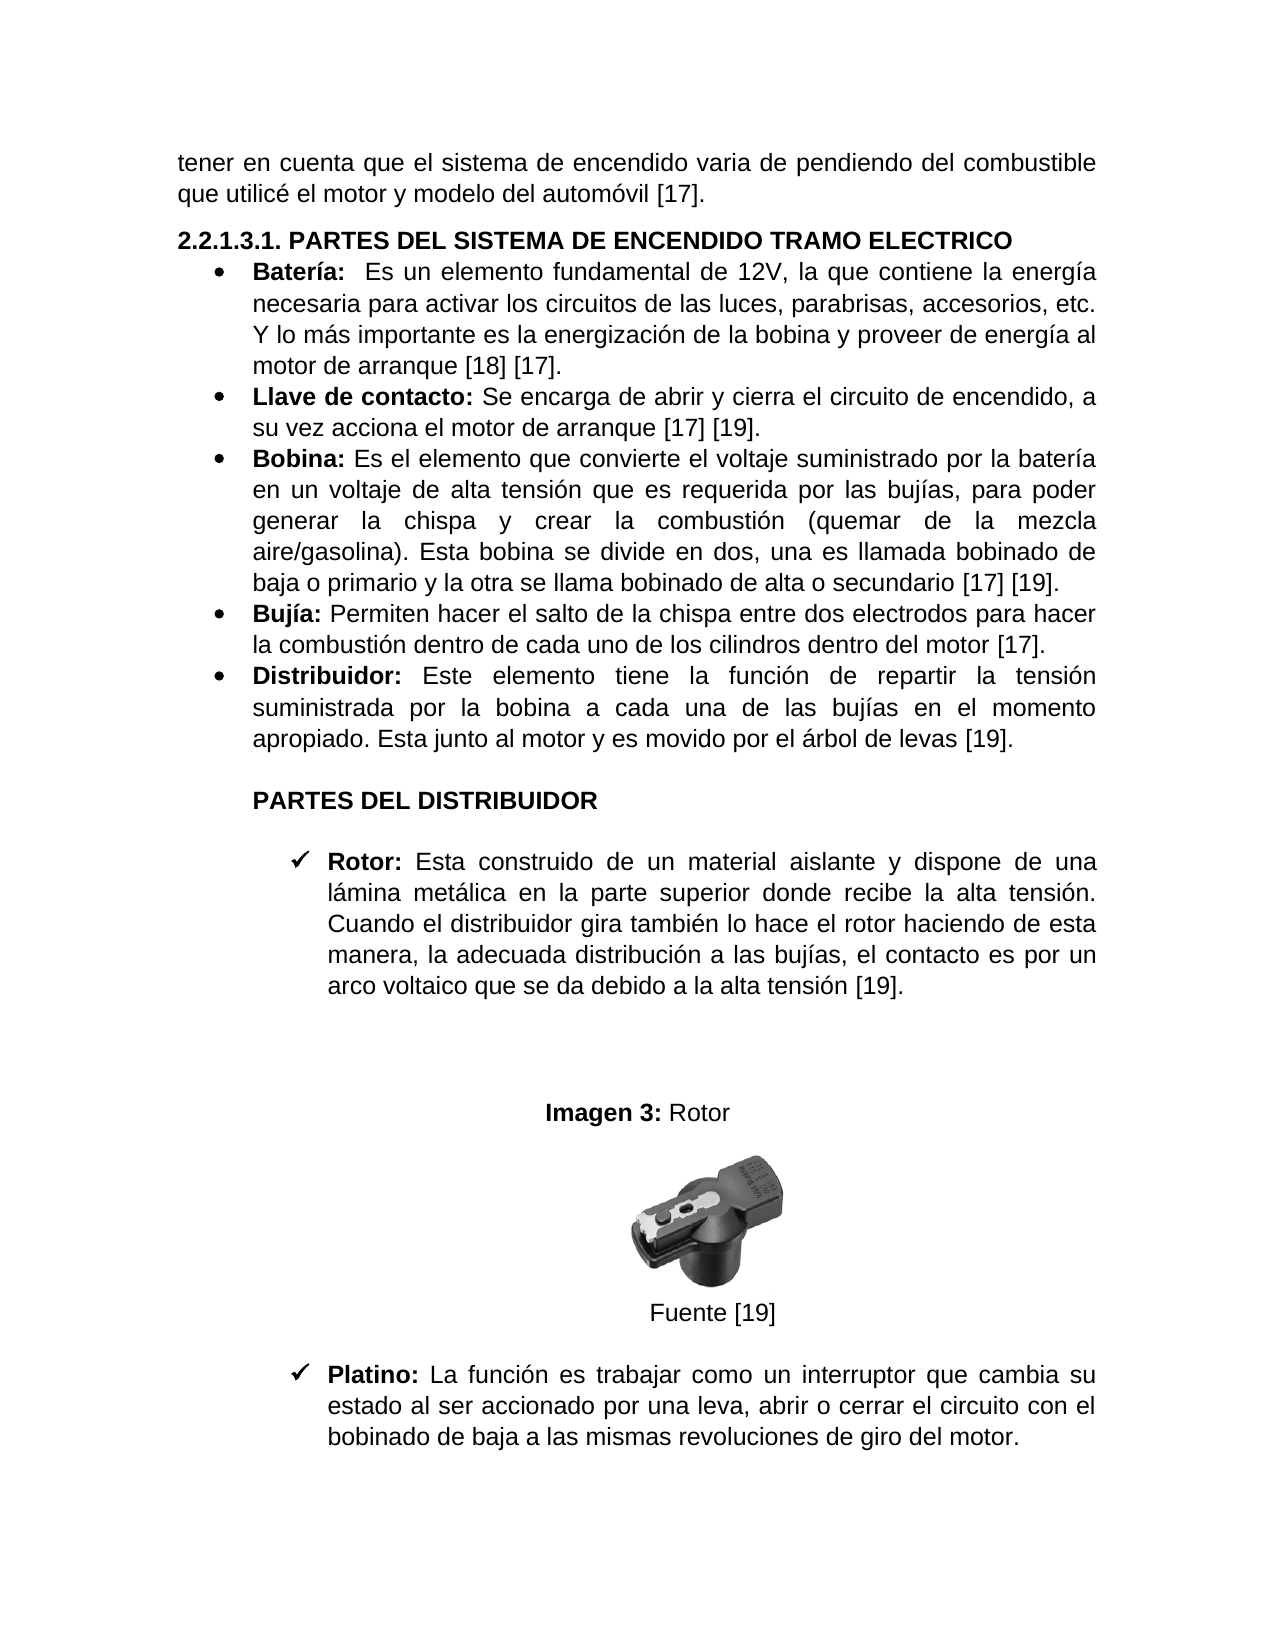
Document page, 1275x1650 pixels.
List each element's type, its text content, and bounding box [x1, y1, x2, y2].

list Rotor: Esta construido de un material aislante y dispone de una lámina metálica en la parte superior donde recibe la alta tensión. Cuando el distribuidor gira también lo hace el rotor haciendo de esta manera, la adecuada distribución a las bujías, el contacto es por un arco voltaico que se da debido a la alta tensión. [290, 847, 1098, 1000]
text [177, 148, 1098, 207]
list Bujía: Permiten hacer el salto de la chispa entre dos electrodos para hacer la combustión dentro de cada uno de los cilindros dentro del motor. [215, 599, 1098, 659]
text Imagen 3: Rotor [177, 1098, 1098, 1126]
list Distribuidor: Este elemento tiene la función de repartir la tensión suministrada por la bobina a cada una de las bujías en el momento apropiado. Esta junto al motor y es movido por el árbol de levas. [215, 661, 1098, 752]
list PARTES DEL DISTRIBUIDOR [252, 786, 1098, 814]
list Batería: Es un elemento fundamental de 12V, la que contiene la energía necesaria para activar los circuitos de las luces, parabrisas, accesorios, etc. Y lo más importante es la energización de la bobina y proveer de energía al motor de arranque. [215, 257, 1098, 379]
subtitle 2.2.1.3.1. PARTES DEL SISTEMA DE ENCENDIDO TRAMO ELECTRICO [177, 226, 1098, 255]
list Bobina: Es el elemento que convierte el voltaje suministrado por la batería en un voltaje de alta tensión que es requerida por las bujías, para poder generar la chispa y crear la combustión (quemar de la mezcla aire/gasolina). Esta bobina se divide en dos, una es llamada bobinado de baja o primario y la otra se llama bobinado de alta o secundario. [215, 444, 1098, 597]
list Platino: La función es trabajar como un interruptor que cambia su estado al ser accionado por una leva, abrir o cerrar el circuito con el bobinado de baja a las mismas revoluciones de giro del motor. [290, 1360, 1098, 1451]
picture [574, 1145, 851, 1296]
list Fuente [327, 1298, 1098, 1326]
list Llave de contacto: Se encarga de abrir y cierra el circuito de encendido, a su vez acciona el motor de arranque. [215, 382, 1098, 442]
